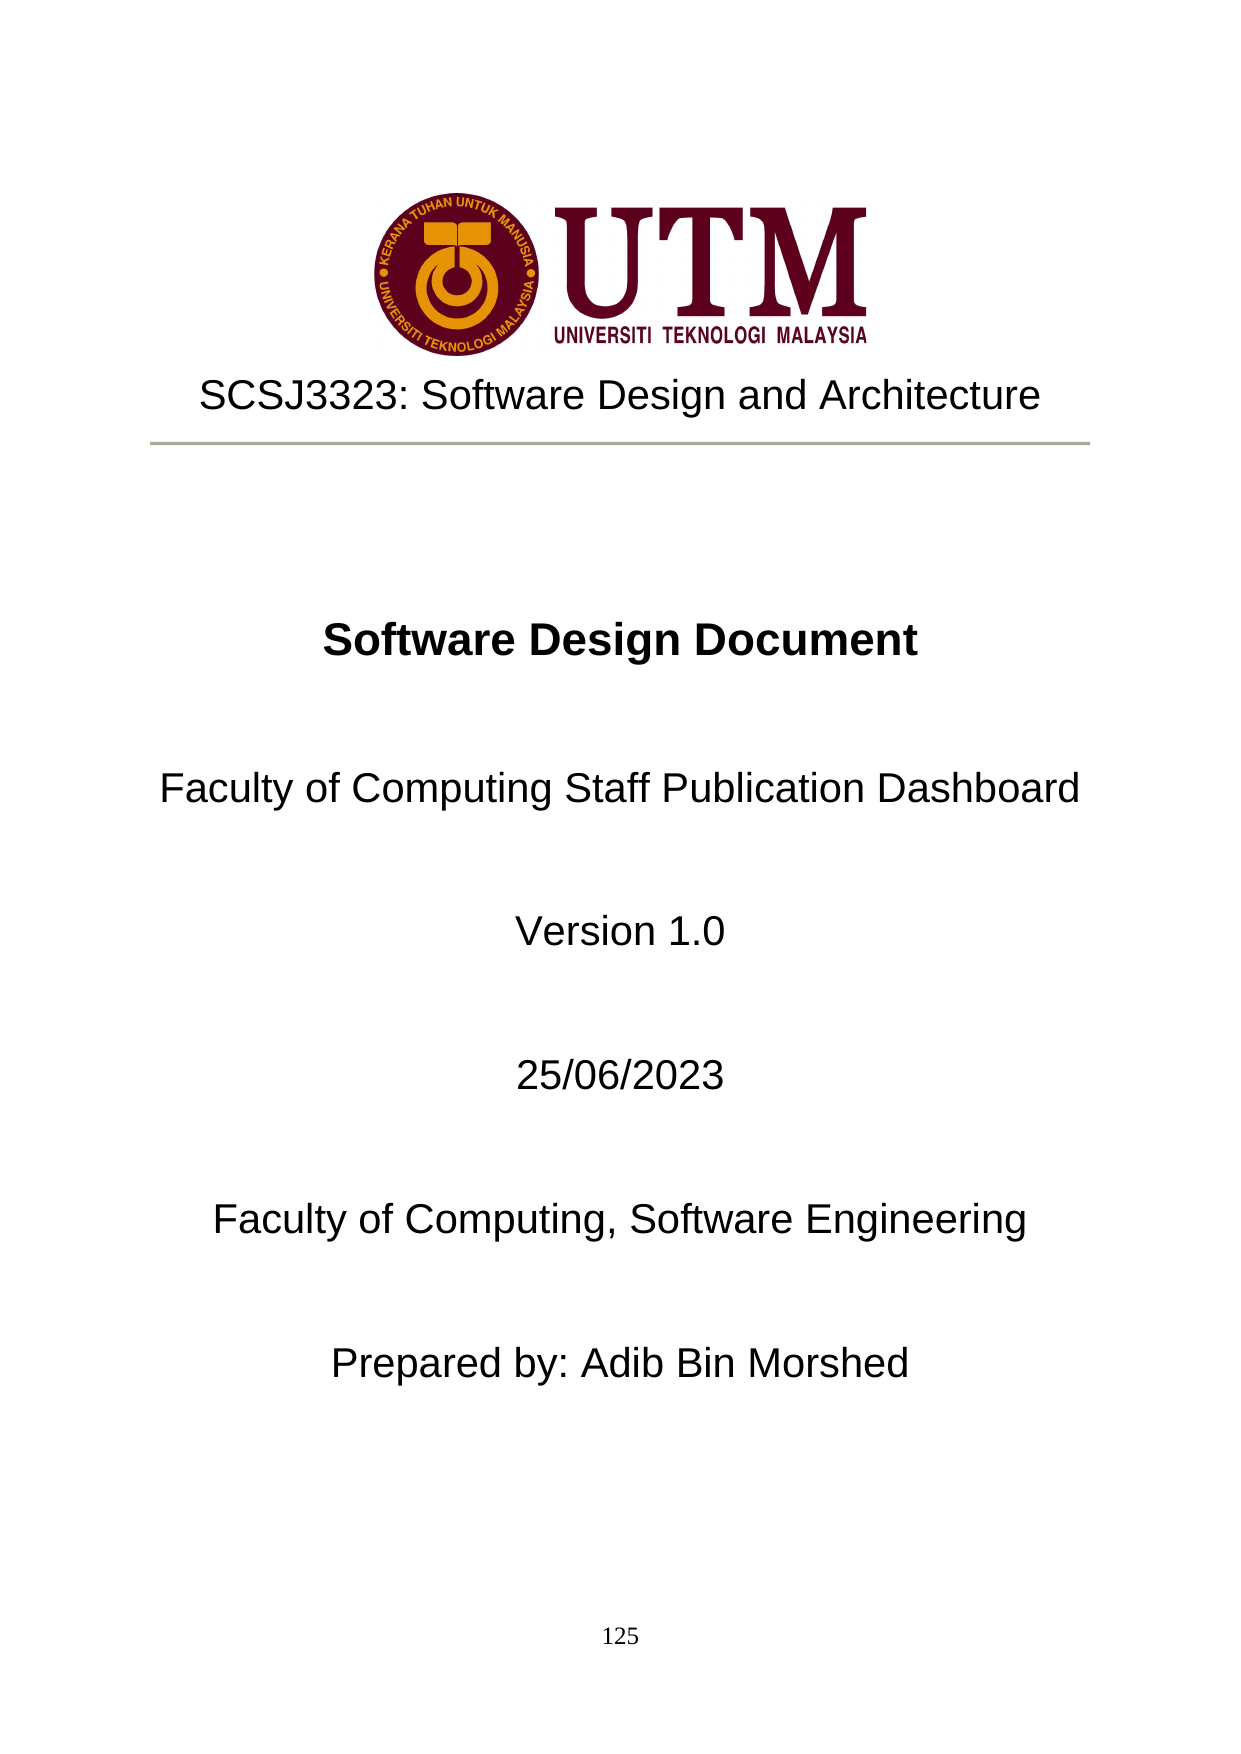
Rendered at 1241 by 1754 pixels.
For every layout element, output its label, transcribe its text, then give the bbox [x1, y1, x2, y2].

text Software Design Document [150, 612, 1090, 665]
text Faculty of Computing, Software Engineering [150, 1194, 1090, 1242]
text Prepared by: Adib Bin Morshed [150, 1338, 1090, 1386]
text Faculty of Computing Staff Publication Dashboard [150, 763, 1090, 811]
text Version 1.0 [150, 907, 1090, 954]
text 25/06/2023 [150, 1050, 1090, 1098]
picture [373, 193, 867, 356]
text SCSJ3323: Software Design and Architecture [150, 370, 1090, 418]
